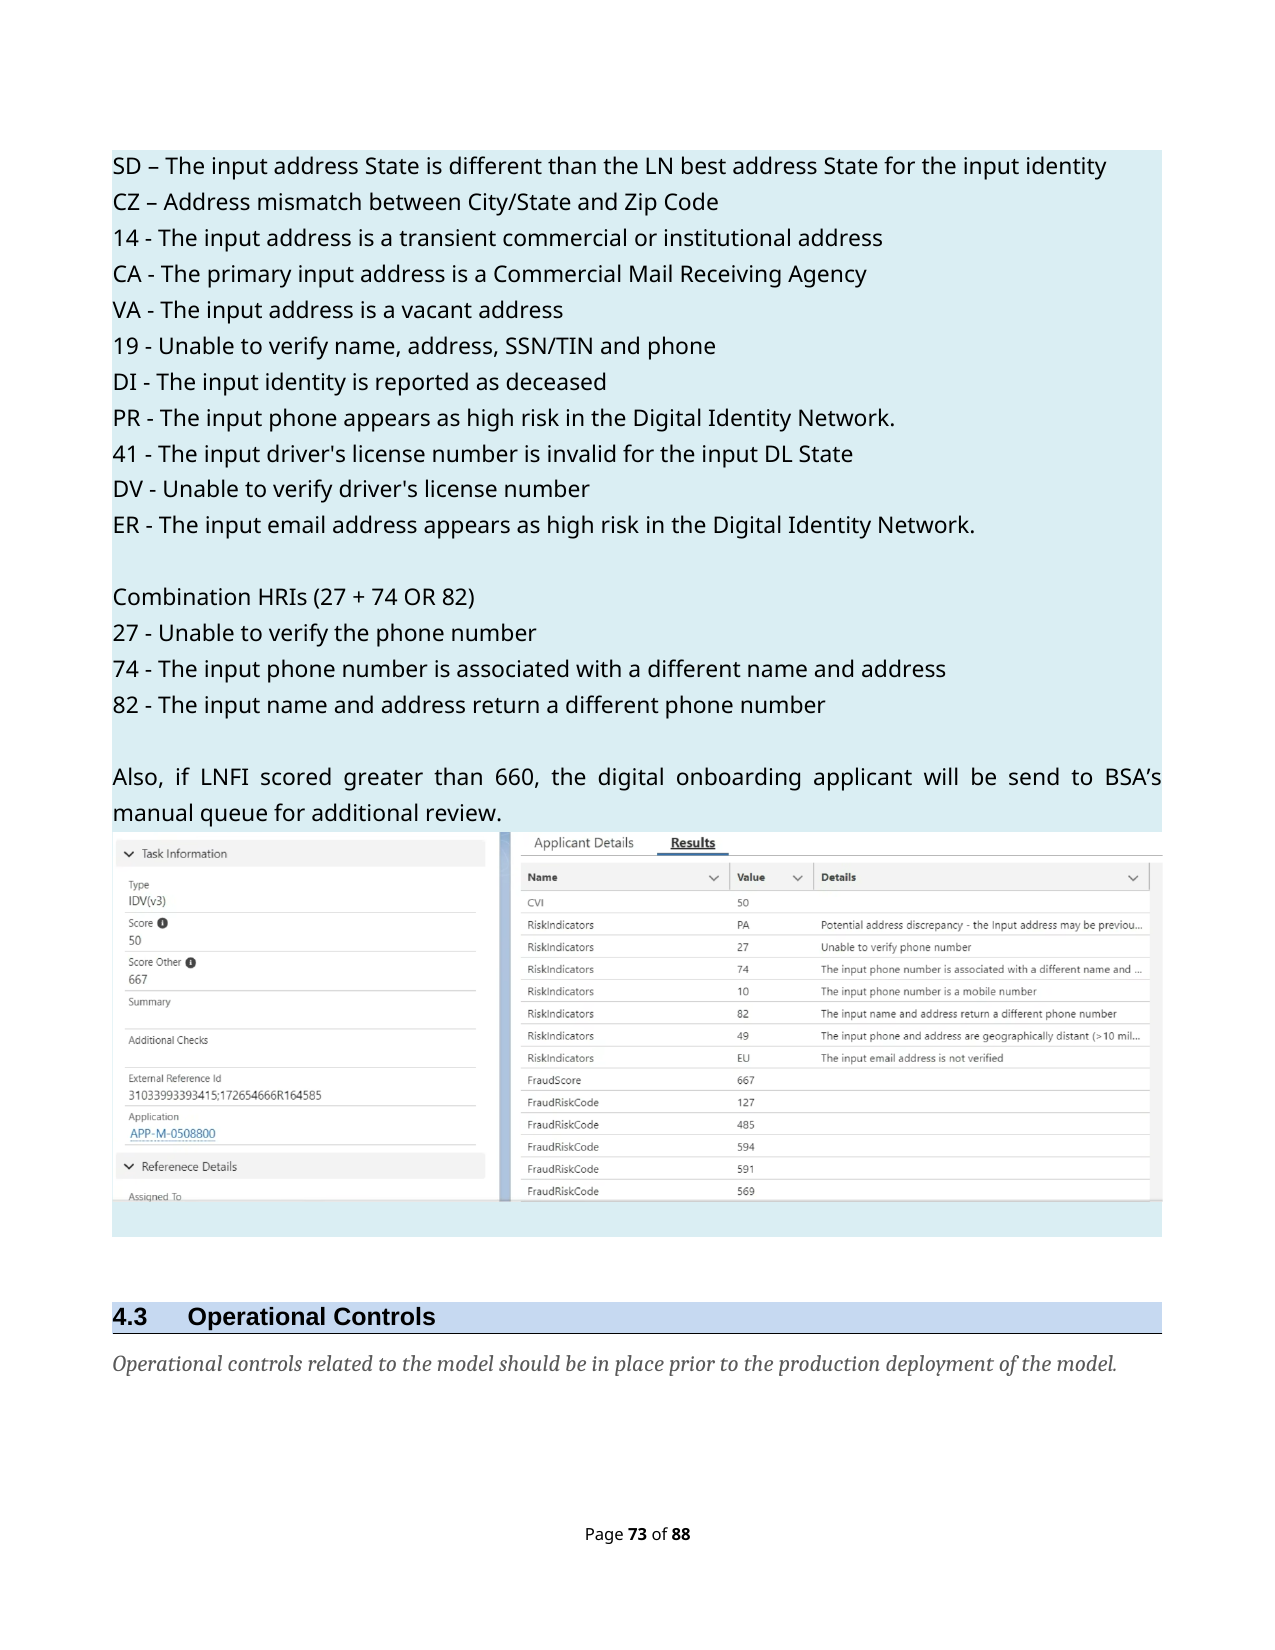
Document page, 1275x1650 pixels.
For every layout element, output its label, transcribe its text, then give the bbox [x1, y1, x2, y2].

text 41 - The input driver's license number is invalid for the input DL State [112, 437, 1162, 469]
text DI - The input identity is reported as deceased [112, 366, 1162, 397]
text VA - The input address is a vacant address [112, 294, 1162, 325]
text SD – The input address State is different than the LN best address State for the input identity [112, 150, 1162, 181]
text 14 - The input address is a transient commercial or institutional address [112, 222, 1162, 253]
text DV - Unable to verify driver's license number [112, 473, 1162, 505]
text PR - The input phone appears as high risk in the Digital Identity Network. [112, 402, 1162, 433]
text CA - The primary input address is a Commercial Mail Receiving Agency [112, 258, 1162, 289]
text 27 - Unable to verify the phone number [112, 617, 1162, 648]
text Combination HRIs (27 + 74 OR 82) [112, 581, 1162, 612]
text Also, if LNFI scored greater than 660, the digital onboarding applicant will be send to BSA’s manual queue for additional review. [112, 761, 1162, 828]
text Operational controls related to the model should be in place prior to the production deployment of the model. [112, 1351, 1162, 1377]
text ER - The input email address appears as high risk in the Digital Identity Network. [112, 509, 1162, 541]
text 82 - The input name and address return a different phone number [112, 689, 1162, 720]
text 74 - The input phone number is associated with a different name and address [112, 653, 1162, 684]
subtitle Operational Controls [112, 1302, 1162, 1334]
picture [112, 832, 1163, 1202]
text CZ – Address mismatch between City/State and Zip Code [112, 186, 1162, 217]
text 19 - Unable to verify name, address, SSN/TIN and phone [112, 330, 1162, 361]
